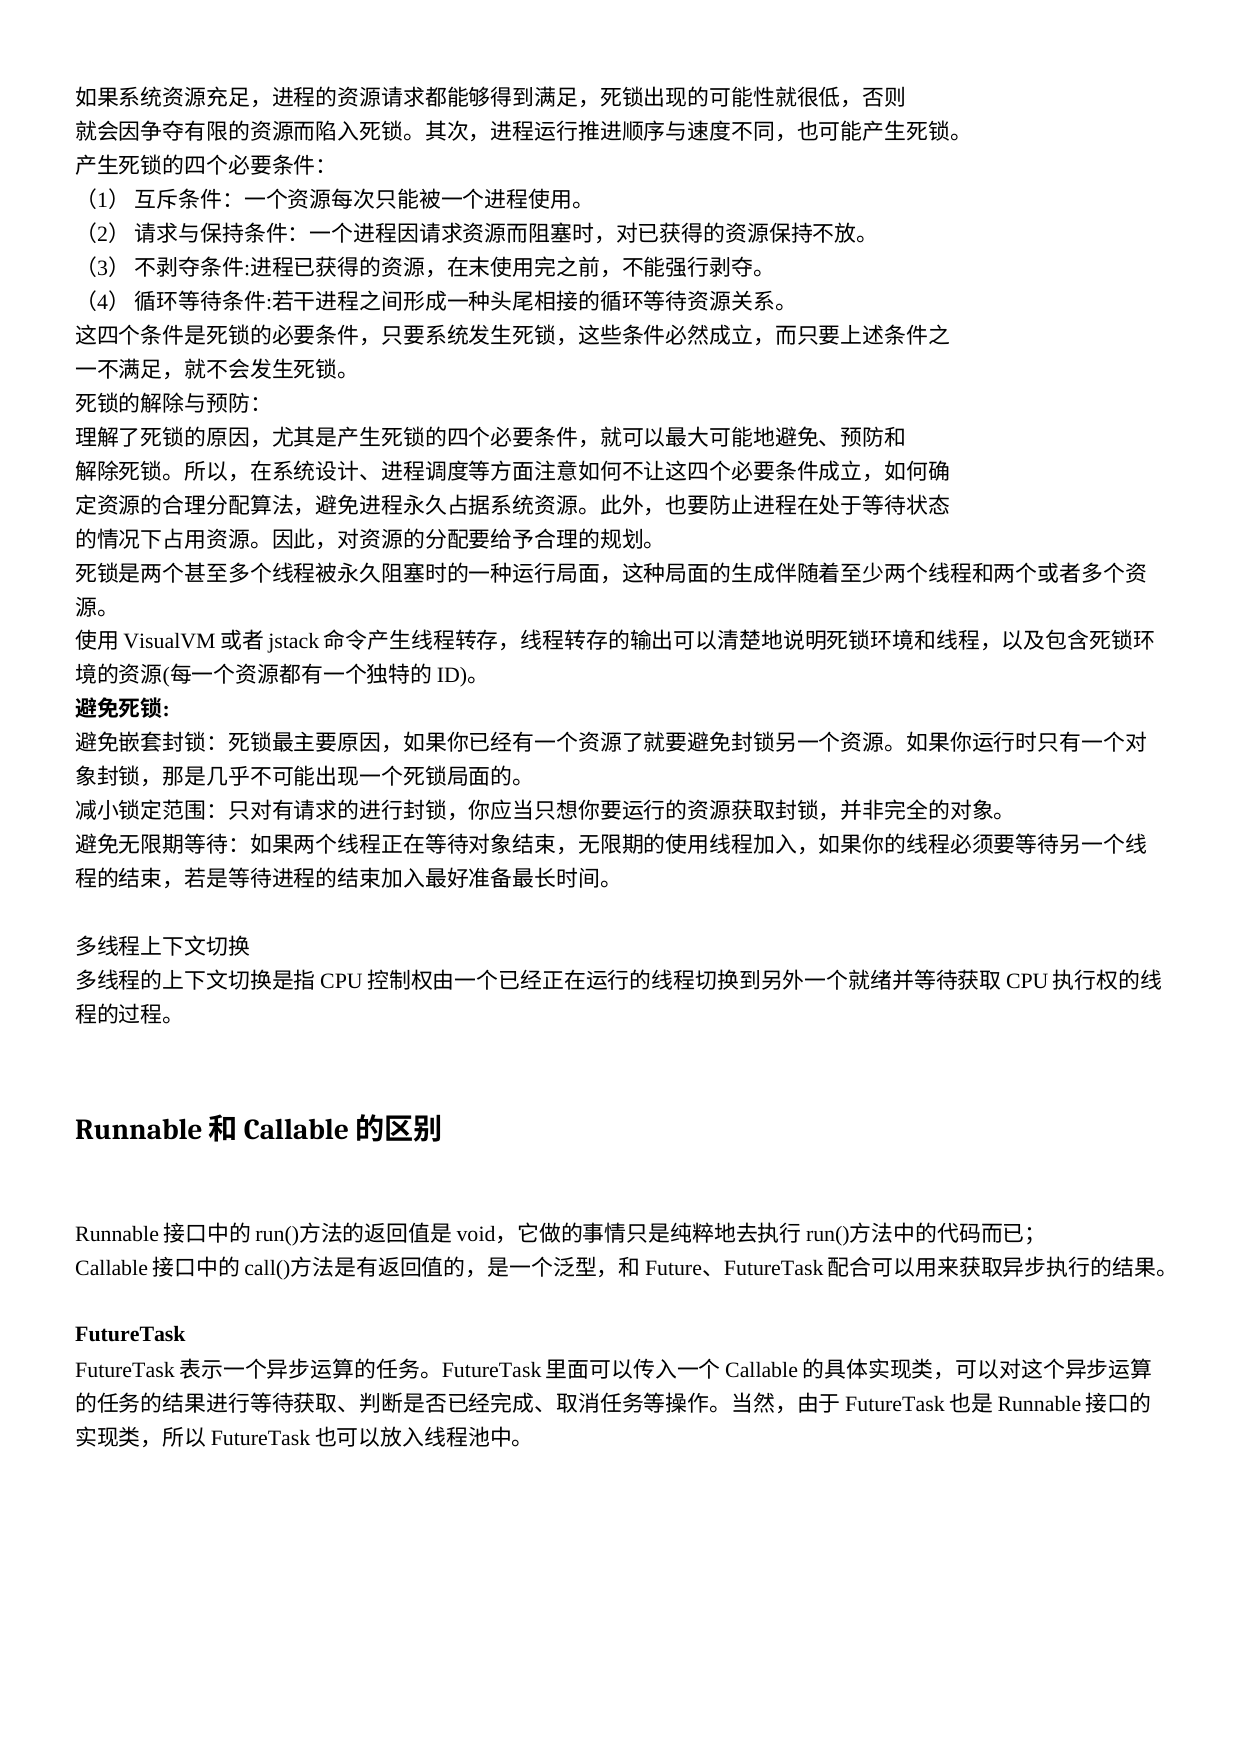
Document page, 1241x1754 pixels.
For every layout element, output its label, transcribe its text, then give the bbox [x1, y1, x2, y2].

text Runnable接口中的run()方法的返回值是void，它做的事情只是纯粹地去执行run()方法中的代码而已； [75, 1215, 1165, 1249]
text 多线程的上下文切换是指CPU控制权由一个已经正在运行的线程切换到另外一个就绪并等待获取CPU执行权的线程的过程。 [75, 962, 1165, 1030]
text （4） 循环等待条件:若干进程之间形成一种头尾相接的循环等待资源关系。 [75, 283, 1165, 317]
text （1） 互斥条件：一个资源每次只能被一个进程使用。 [75, 181, 1165, 215]
text 就会因争夺有限的资源而陷入死锁。其次，进程运行推进顺序与速度不同，也可能产生死锁。 [75, 113, 1165, 147]
text （3） 不剥夺条件:进程已获得的资源，在末使用完之前，不能强行剥夺。 [75, 249, 1165, 283]
text （2） 请求与保持条件：一个进程因请求资源而阻塞时，对已获得的资源保持不放。 [75, 215, 1165, 249]
text 避免死锁: [75, 690, 1165, 724]
text 多线程上下文切换 [75, 928, 1165, 962]
text Callable接口中的call()方法是有返回值的，是一个泛型，和Future、FutureTask配合可以用来获取异步执行的结果。 [75, 1249, 1165, 1317]
text 这四个条件是死锁的必要条件，只要系统发生死锁，这些条件必然成立，而只要上述条件之 [75, 317, 1165, 351]
subtitle Runnable和Callable的区别 [75, 1093, 1165, 1161]
text 定资源的合理分配算法，避免进程永久占据系统资源。此外，也要防止进程在处于等待状态 [75, 486, 1165, 520]
text 理解了死锁的原因，尤其是产生死锁的四个必要条件，就可以最大可能地避免、预防和 [75, 418, 1165, 452]
text 避免嵌套封锁：死锁最主要原因，如果你已经有一个资源了就要避免封锁另一个资源。如果你运行时只有一个对象封锁，那是几乎不可能出现一个死锁局面的。 [75, 724, 1165, 792]
text FutureTask表示一个异步运算的任务。FutureTask里面可以传入一个Callable的具体实现类，可以对这个异步运算的任务的结果进行等待获取、判断是否已经完成、取消任务等操作。当然，由于FutureTask也是Runnable接口的实现类，所以FutureTask也可以放入线程池中。 [75, 1351, 1165, 1452]
text 死锁的解除与预防： [75, 384, 1165, 418]
text 的情况下占用资源。因此，对资源的分配要给予合理的规划。 [75, 520, 1165, 554]
text 一不满足，就不会发生死锁。 [75, 351, 1165, 384]
text FutureTask [75, 1317, 1165, 1351]
text 产生死锁的四个必要条件： [75, 147, 1165, 181]
text 避免无限期等待：如果两个线程正在等待对象结束，无限期的使用线程加入，如果你的线程必须要等待另一个线程的结束，若是等待进程的结束加入最好准备最长时间。 [75, 826, 1165, 894]
text 如果系统资源充足，进程的资源请求都能够得到满足，死锁出现的可能性就很低，否则 [75, 79, 1165, 113]
text 减小锁定范围：只对有请求的进行封锁，你应当只想你要运行的资源获取封锁，并非完全的对象。 [75, 792, 1165, 826]
text 使用VisualVM或者jstack命令产生线程转存，线程转存的输出可以清楚地说明死锁环境和线程，以及包含死锁环境的资源(每一个资源都有一个独特的ID)。 [75, 622, 1165, 690]
text 死锁是两个甚至多个线程被永久阻塞时的一种运行局面，这种局面的生成伴随着至少两个线程和两个或者多个资源。 [75, 554, 1165, 622]
text 解除死锁。所以，在系统设计、进程调度等方面注意如何不让这四个必要条件成立，如何确 [75, 452, 1165, 486]
